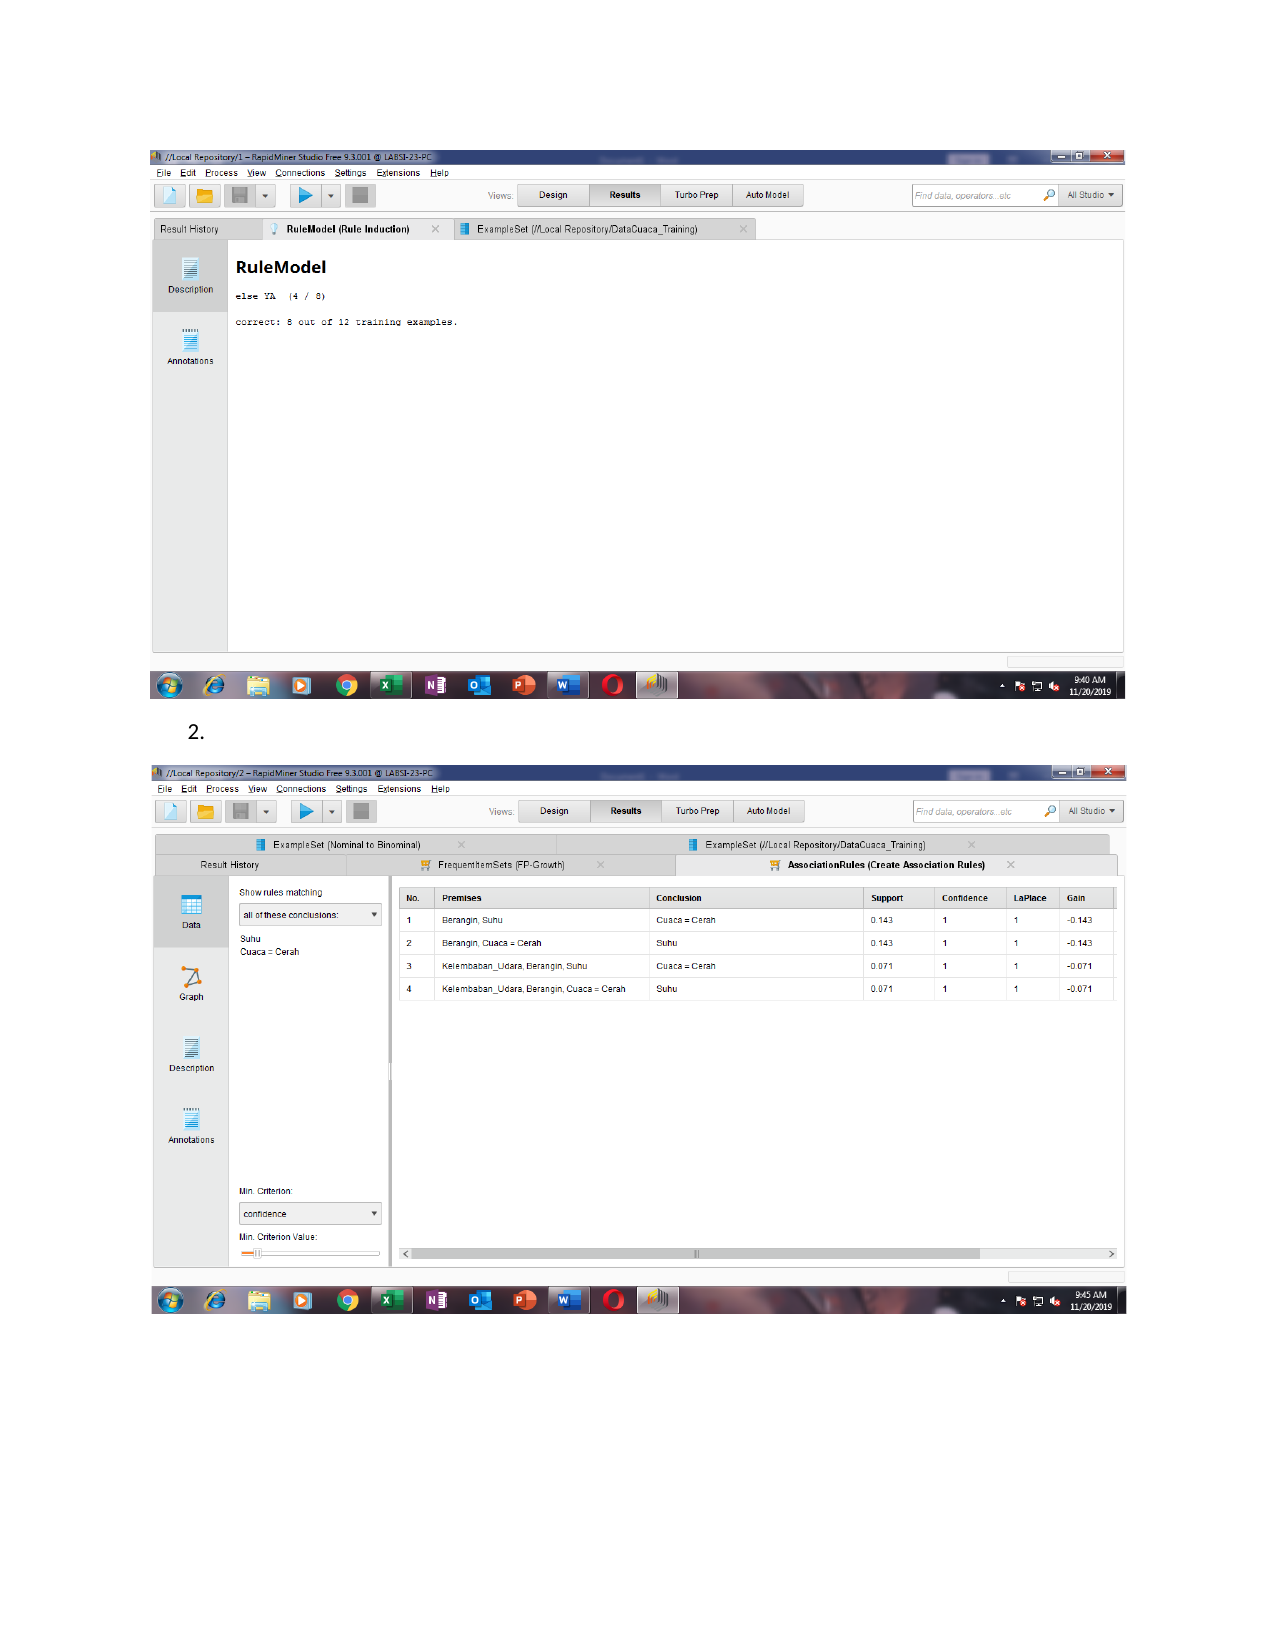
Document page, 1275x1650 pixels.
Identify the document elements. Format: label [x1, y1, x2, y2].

picture [150, 150, 1125, 699]
picture [151, 765, 1127, 1314]
